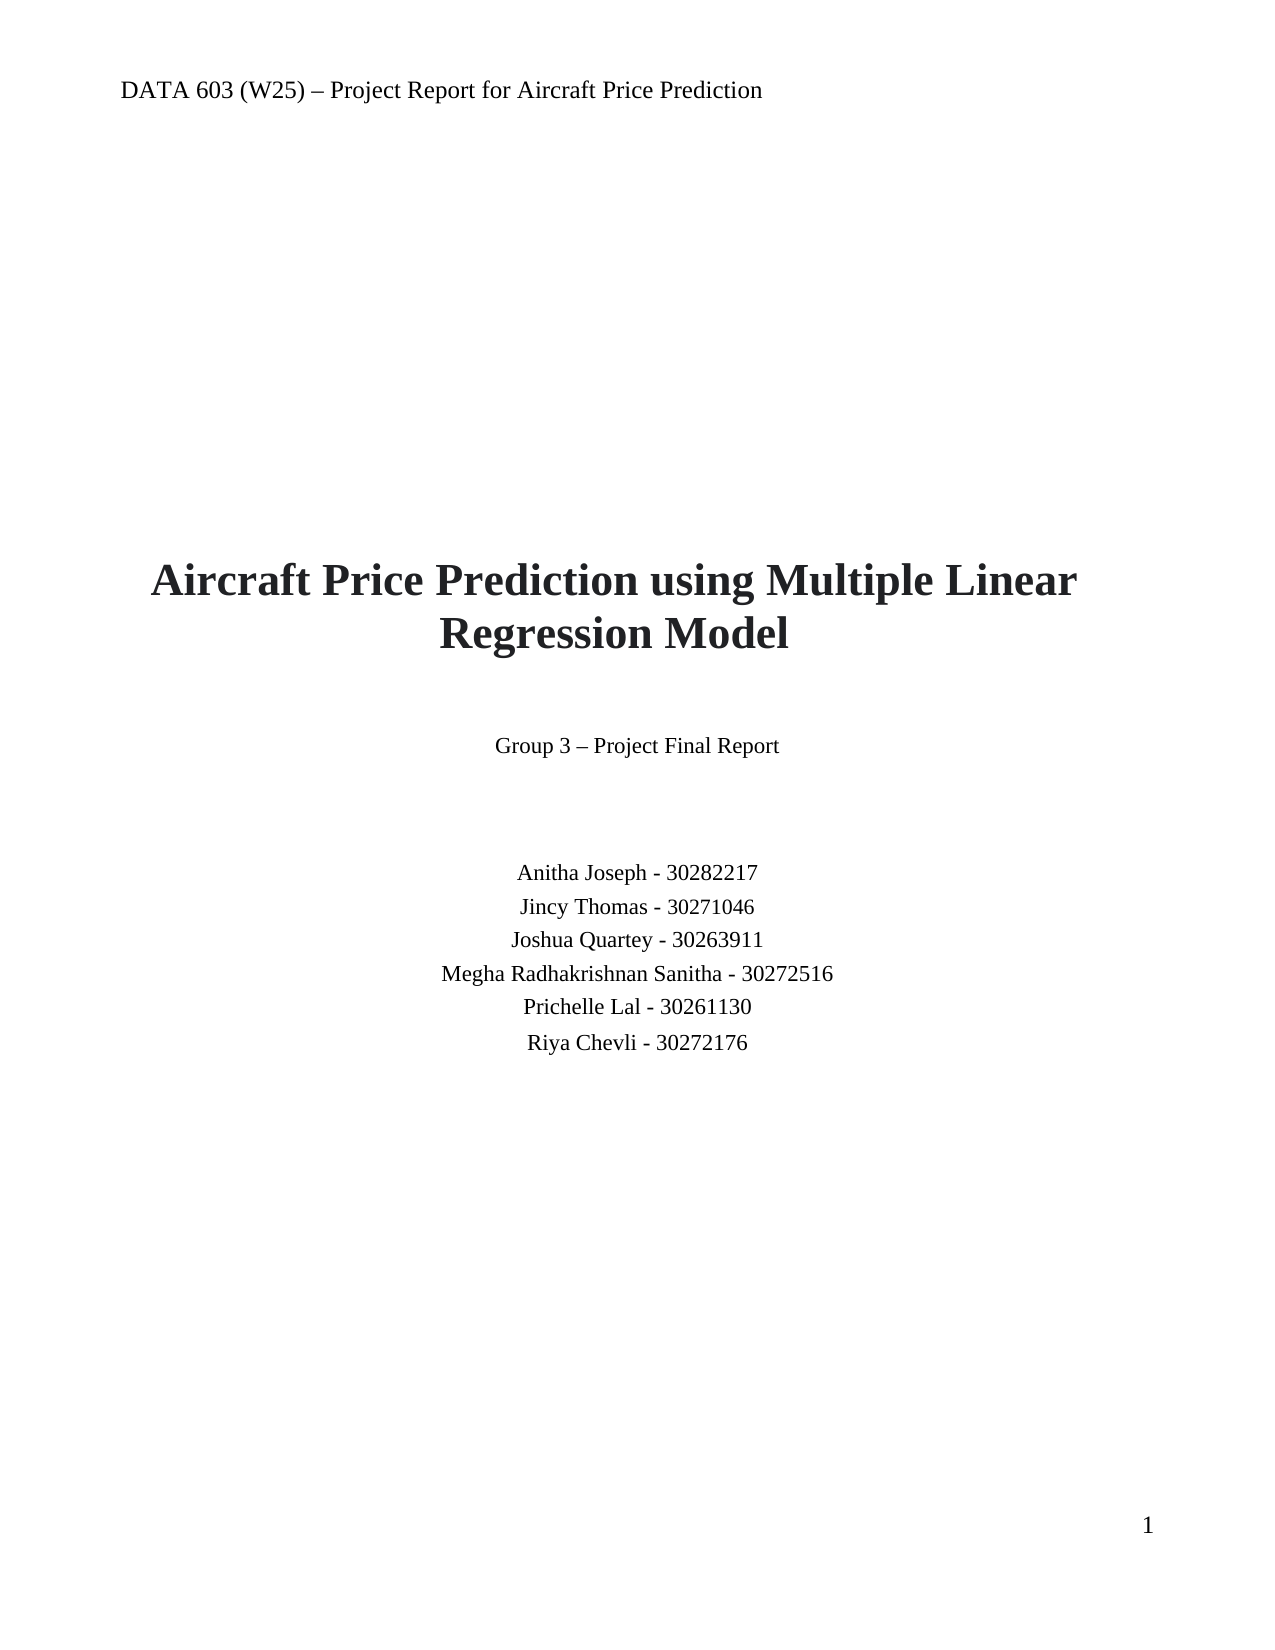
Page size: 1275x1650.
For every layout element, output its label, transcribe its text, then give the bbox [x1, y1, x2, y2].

text Group 3 – Project Final Report [120, 732, 1154, 758]
text Jincy Thomas - 30271046 [120, 893, 1154, 919]
text Joshua Quartey - 30263911 [120, 926, 1154, 953]
text Anitha Joseph - 30282217 [120, 859, 1154, 886]
text Megha Radhakrishnan Sanitha - 30272516 [120, 960, 1154, 986]
text Prichelle Lal - 30261130 [120, 993, 1154, 1020]
text Riya Chevli - 30272176 [120, 1029, 1154, 1055]
text Aircraft Price Prediction using Multiple Linear Regression Model [120, 552, 1108, 658]
